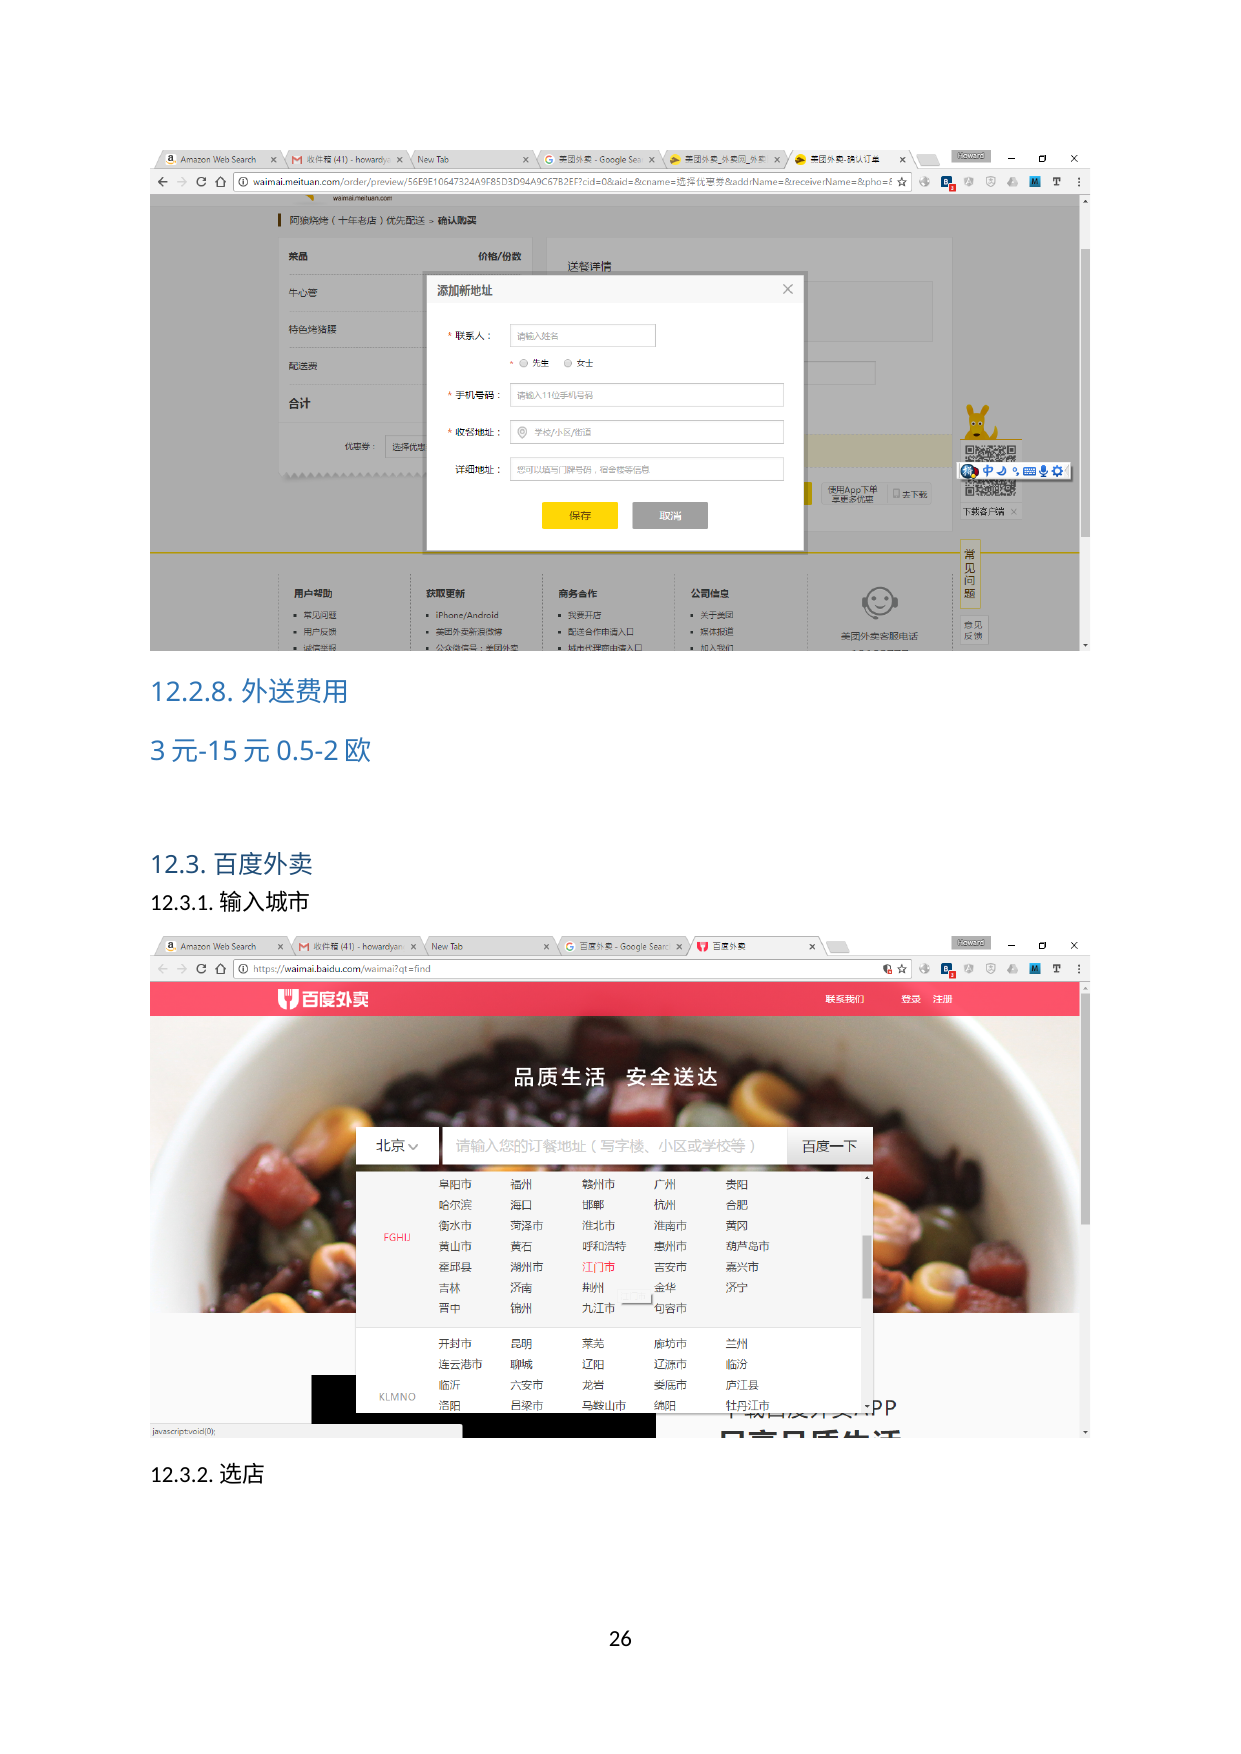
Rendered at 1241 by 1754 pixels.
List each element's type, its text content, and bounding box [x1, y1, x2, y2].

text 12.2.8. 外送费用 [150, 670, 1090, 709]
subtitle 12.3. 百度外卖 [150, 845, 1090, 881]
picture [150, 150, 1091, 651]
text 12.3.1. 输入城市 [150, 884, 1090, 917]
text 3元-15元 0.5-2欧 [150, 729, 1090, 768]
text 12.3.2. 选店 [150, 1456, 1090, 1489]
picture [150, 936, 1091, 1438]
